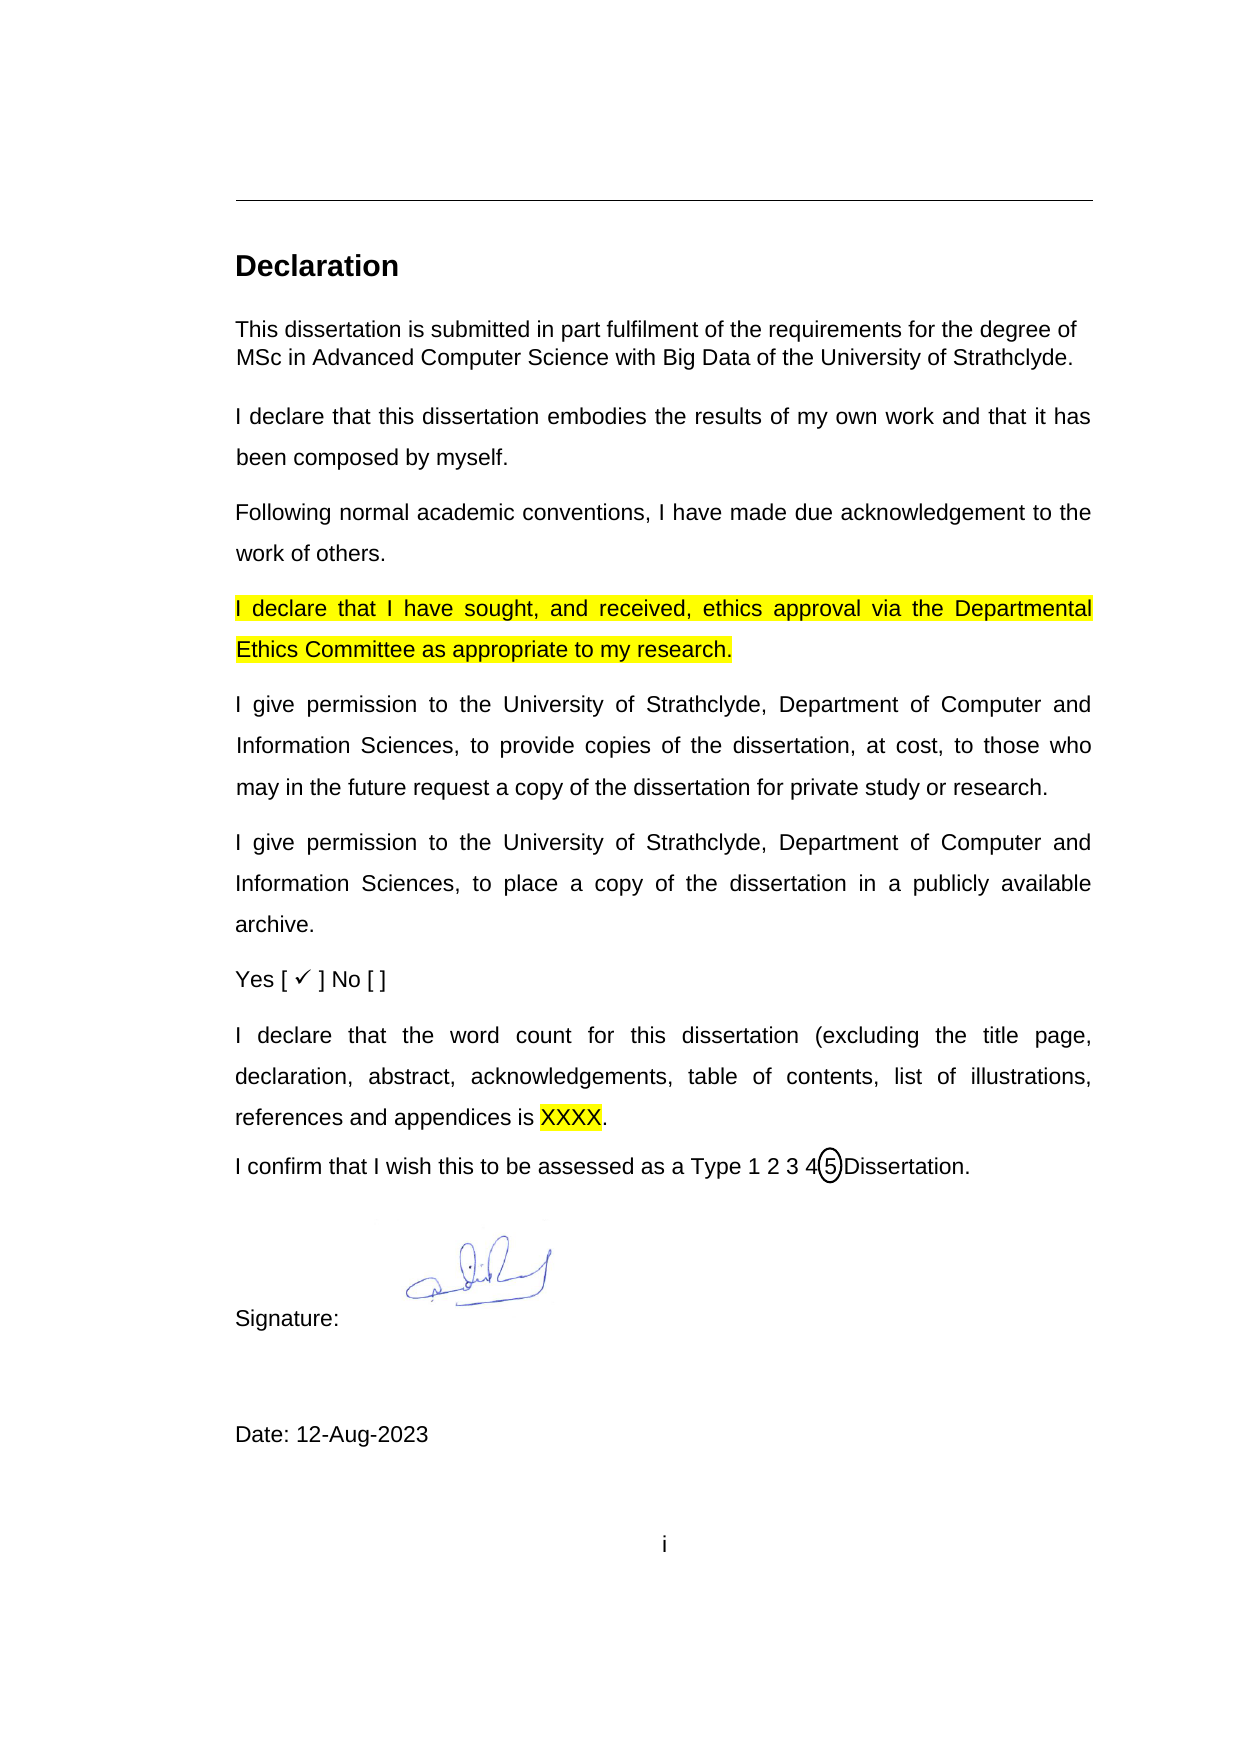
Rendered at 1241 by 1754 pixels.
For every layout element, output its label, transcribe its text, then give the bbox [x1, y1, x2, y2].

text I declare that I have sought, and received, ethics approval via the Departmental Ethics Committee as appropriate to my research. [235, 621, 1092, 663]
text Yes [ ] No [ ] [235, 966, 1092, 992]
picture [364, 1219, 597, 1327]
text Declaration [235, 248, 1092, 283]
text Following normal academic conventions, I have made due acknowledgement to the work of others. [235, 499, 1092, 567]
text I declare that this dissertation embodies the results of my own work and that it has been composed by myself. [235, 403, 1092, 471]
text I confirm that I wish this to be assessed as a Type 1 2 3 4 5 Dissertation. [234, 1153, 1092, 1180]
text I declare that the word count for this dissertation (excluding the title page, declaration, abstract, acknowledgements, table of contents, list of illustrations, references and appendices is XXXX. [235, 1022, 1092, 1131]
text This dissertation is submitted in part fulfilment of the requirements for the degree of MSc in Advanced Computer Science with Big Data of the University of Strathclyde. [235, 316, 1092, 371]
text I give permission to the University of Strathclyde, Department of Computer and Information Sciences, to place a copy of the dissertation in a publicly available archive. [235, 828, 1092, 938]
text Date: 12-Aug-2023 [235, 1421, 1092, 1447]
text I give permission to the University of Strathclyde, Department of Computer and Information Sciences, to provide copies of the dissertation, at cost, to those who may in the future request a copy of the dissertation for private study or research. [235, 691, 1092, 800]
